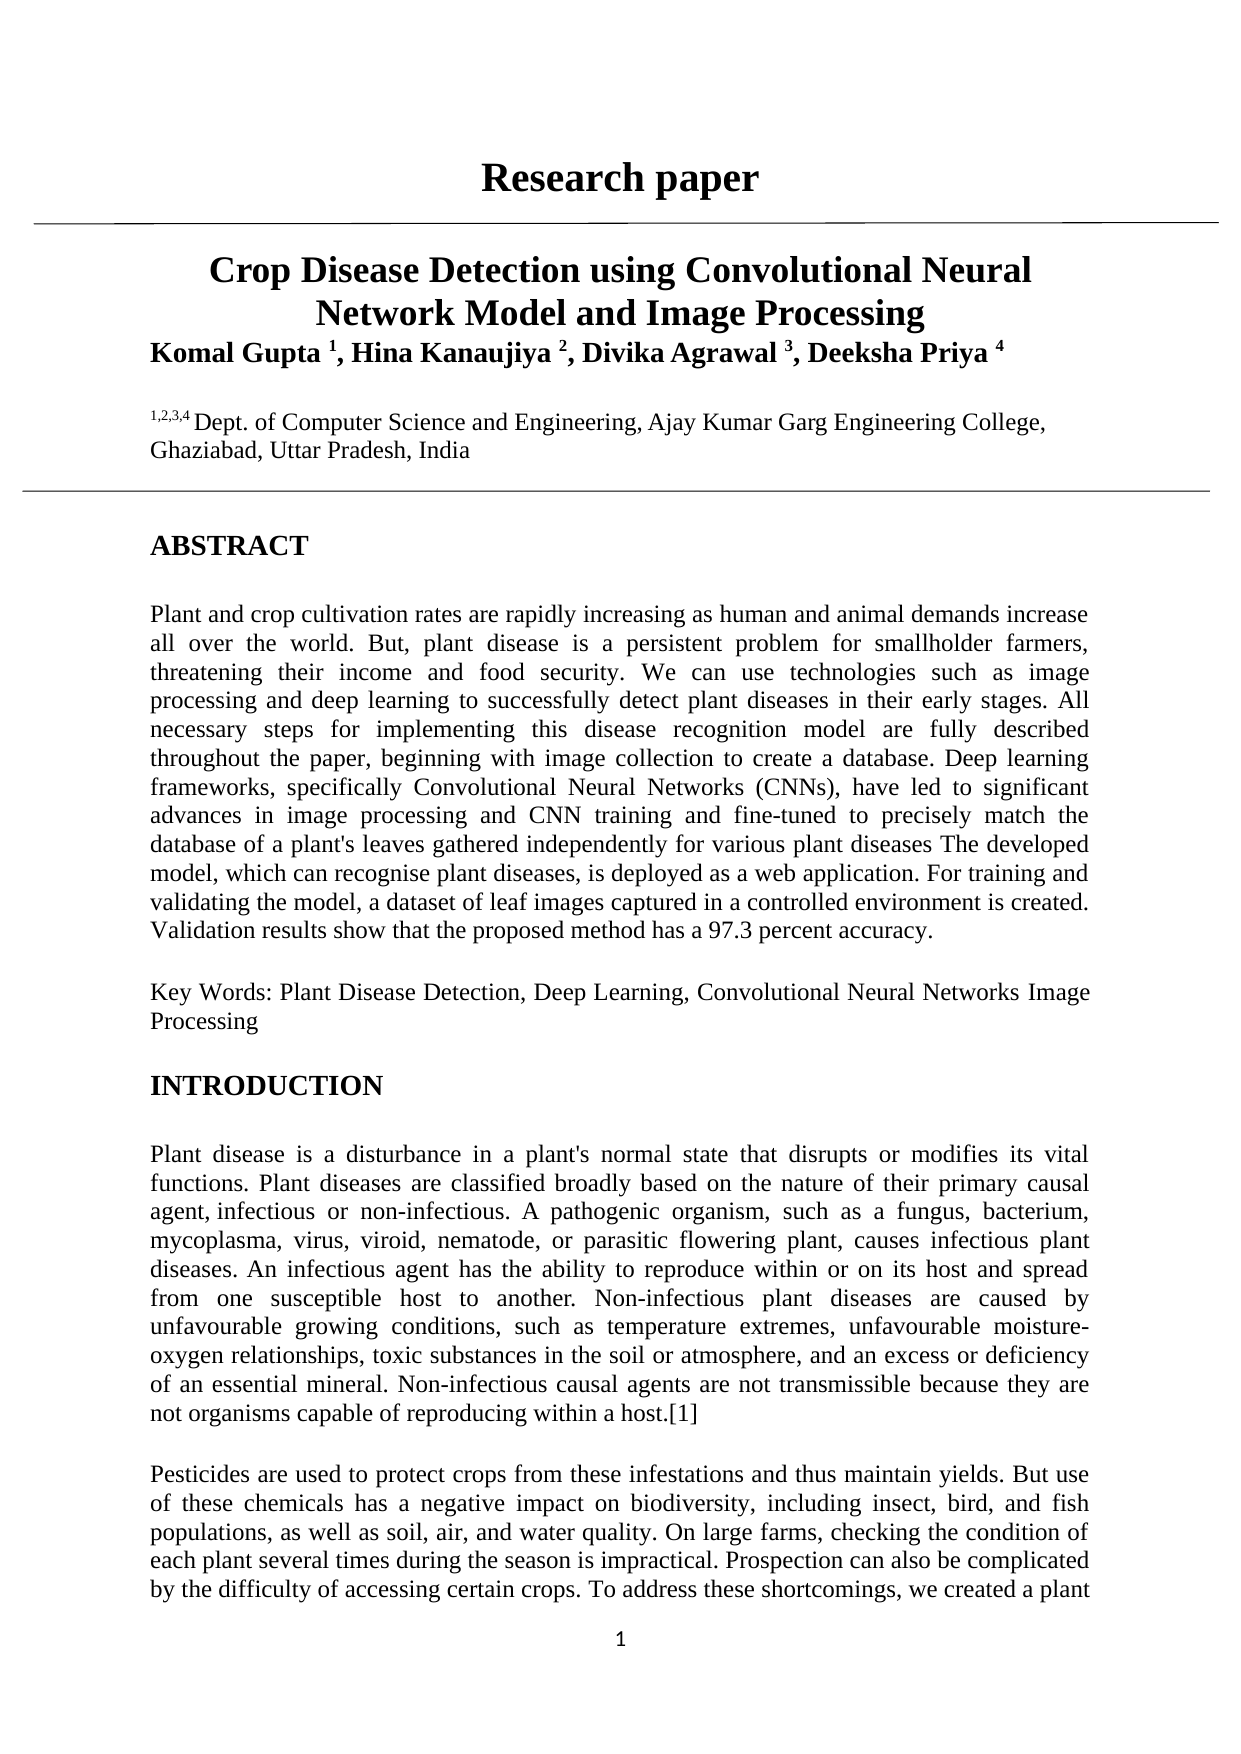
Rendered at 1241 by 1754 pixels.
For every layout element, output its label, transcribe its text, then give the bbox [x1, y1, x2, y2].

subtitle Crop Disease Detection using Convolutional Neural Network Model and Image Processing [150, 247, 1090, 333]
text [150, 1459, 1090, 1603]
subtitle 1,2,3,4 Dept. of Computer Science and Engineering, Ajay Kumar Garg Engineering College, Ghaziabad, Uttar Pradesh, India [150, 407, 1090, 464]
subtitle Komal Gupta 1, Hina Kanaujiya 2, Divika Agrawal 3, Deeksha Priya 4 [150, 336, 1090, 369]
text INTRODUCTION [150, 1068, 1090, 1101]
text Key Words: Plant Disease Detection, Deep Learning, Convolutional Neural Networks Image Processing [150, 977, 1090, 1035]
text Research paper [150, 152, 1090, 200]
subtitle Plant disease is a disturbance in a plant's normal state that disrupts or modifies its vital functions. Plant diseases are classified broadly based on the nature of their primary causal agent, infectious or non-infectious. A pathogenic organism, such as a fungus, bacterium, mycoplasma, virus, viroid, nematode, or parasitic flowering plant, causes infectious plant diseases. An infectious agent has the ability to reproduce within or on its host and spread from one susceptible host to another. Non-infectious plant diseases are caused by unfavourable growing conditions, such as temperature extremes, unfavourable moisture-oxygen relationships, toxic substances in the soil or atmosphere, and an excess or deficiency of an essential mineral. Non-infectious causal agents are not transmissible because they are not organisms capable of reproducing within a host.[1] [150, 1139, 1090, 1426]
text Plant and crop cultivation rates are rapidly increasing as human and animal demands increase all over the world. But, plant disease is a persistent problem for smallholder farmers, threatening their income and food security. We can use technologies such as image processing and deep learning to successfully detect plant diseases in their early stages. All necessary steps for implementing this disease recognition model are fully described throughout the paper, beginning with image collection to create a database. Deep learning frameworks, specifically Convolutional Neural Networks (CNNs), have led to significant advances in image processing and CNN training and fine-tuned to precisely match the database of a plant's leaves gathered independently for various plant diseases The developed model, which can recognise plant diseases, is deployed as a web application. For training and validating the model, a dataset of leaf images captured in a controlled environment is created. Validation results show that the proposed method has a 97.3 percent accuracy. [150, 599, 1090, 944]
text ABSTRACT [150, 528, 1090, 562]
